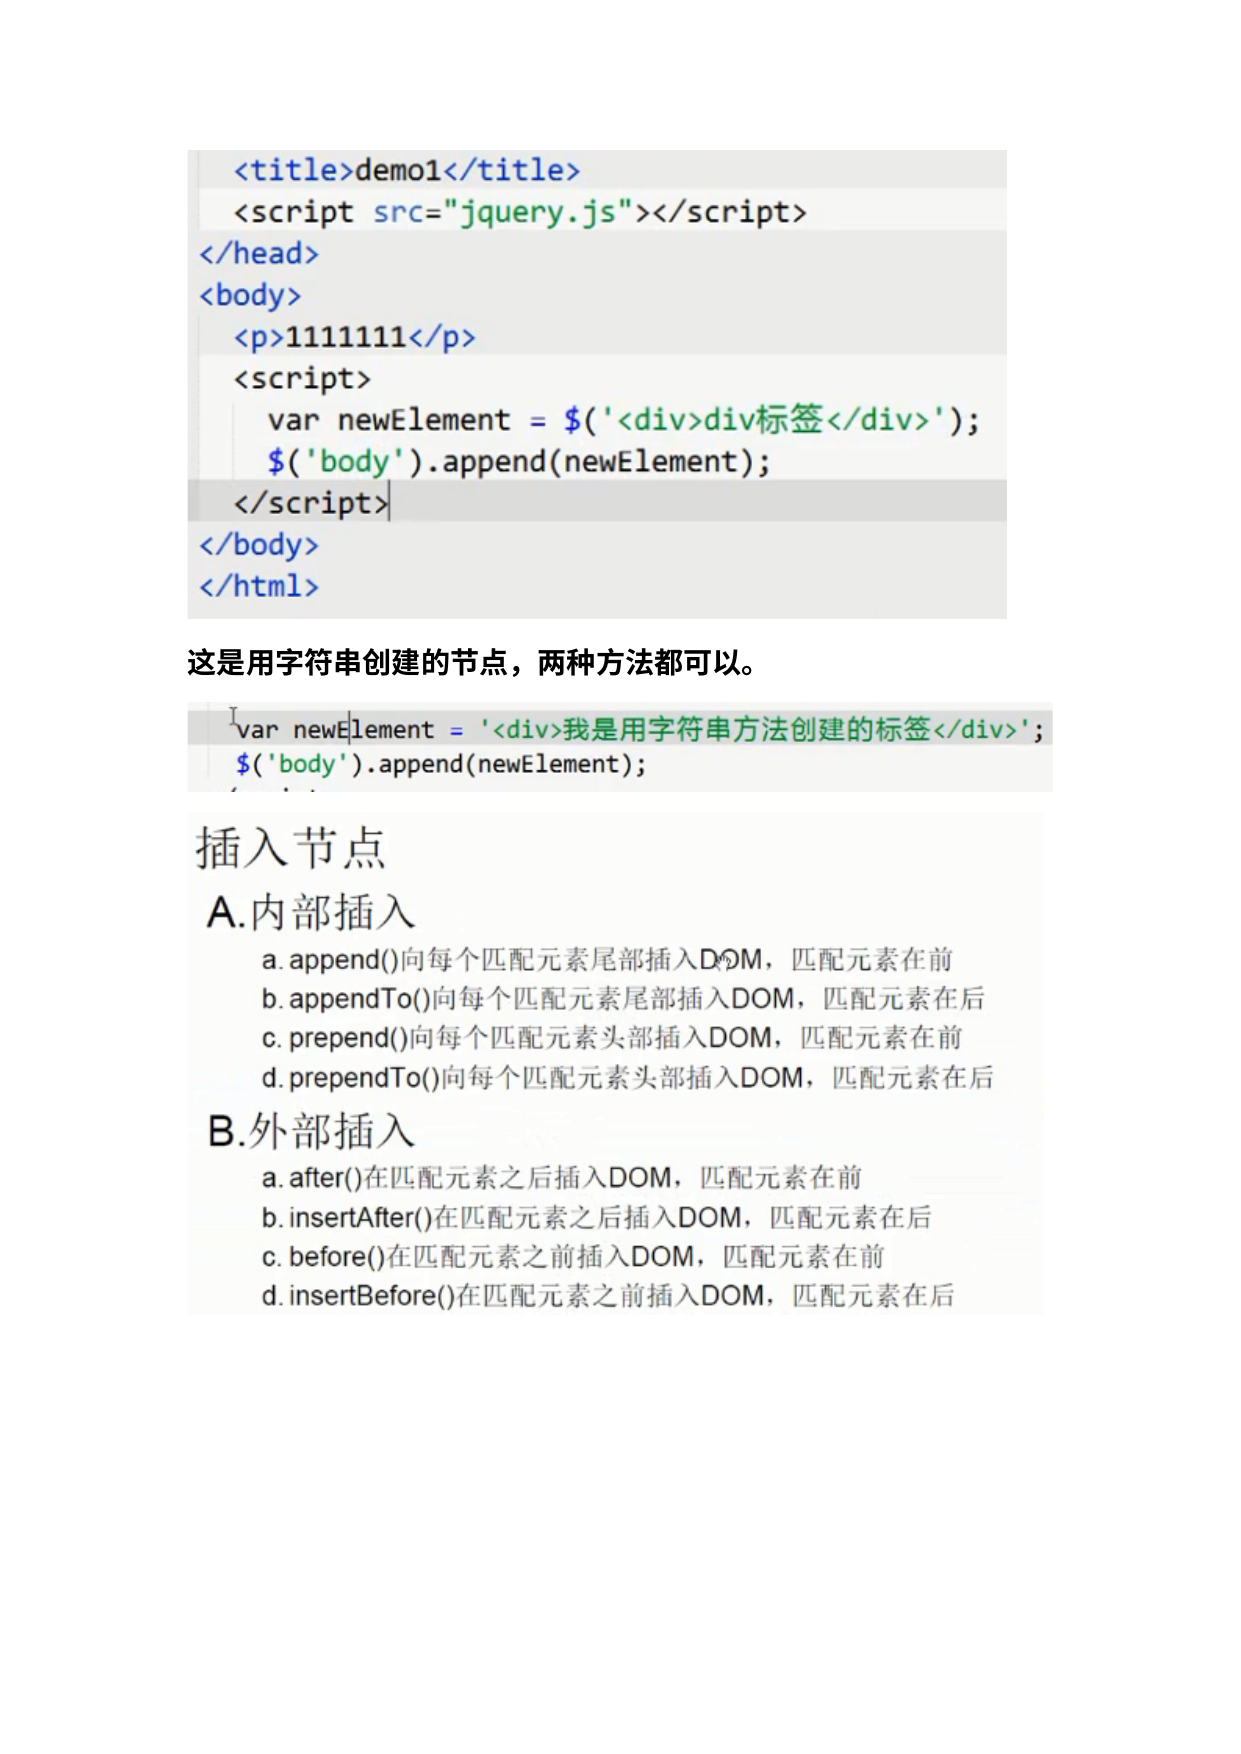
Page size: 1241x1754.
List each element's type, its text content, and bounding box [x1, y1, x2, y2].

picture [187, 150, 1007, 619]
picture [187, 702, 1053, 792]
picture [187, 812, 1044, 1315]
text 这是用字符串创建的节点，两种方法都可以。 [187, 639, 1053, 682]
